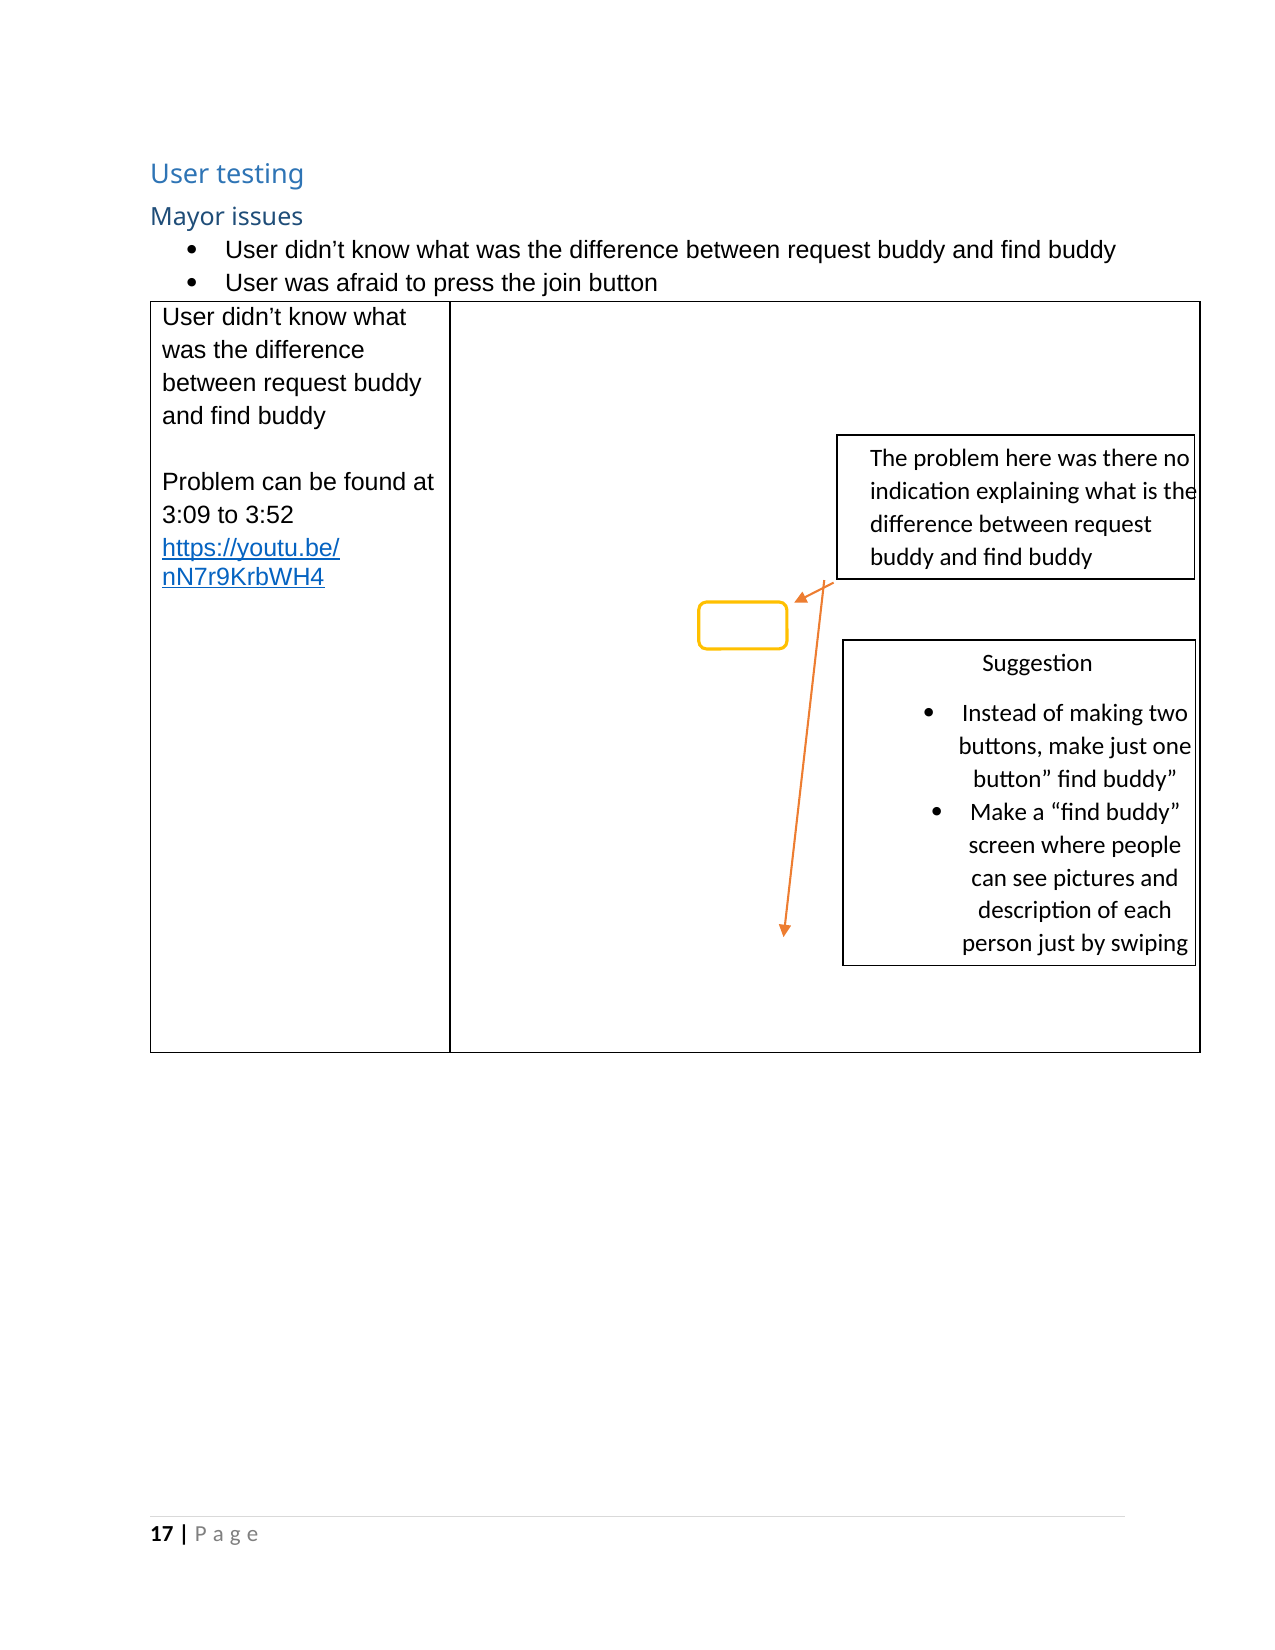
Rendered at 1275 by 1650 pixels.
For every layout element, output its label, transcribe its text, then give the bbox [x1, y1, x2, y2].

table_header User didn’t know what was the difference between request buddy and find buddy Problem can be found at 3:09 to 3:52 https://youtu.be/nN7r9KrbWH4 [151, 302, 449, 1052]
list User was afraid to press the join button [187, 268, 1125, 297]
list User didn’t know what was the difference between request buddy and find buddy [187, 235, 1125, 264]
subtitle Mayor issues [150, 198, 1125, 232]
table_header [451, 302, 1199, 1052]
subtitle User testing [150, 154, 1125, 191]
